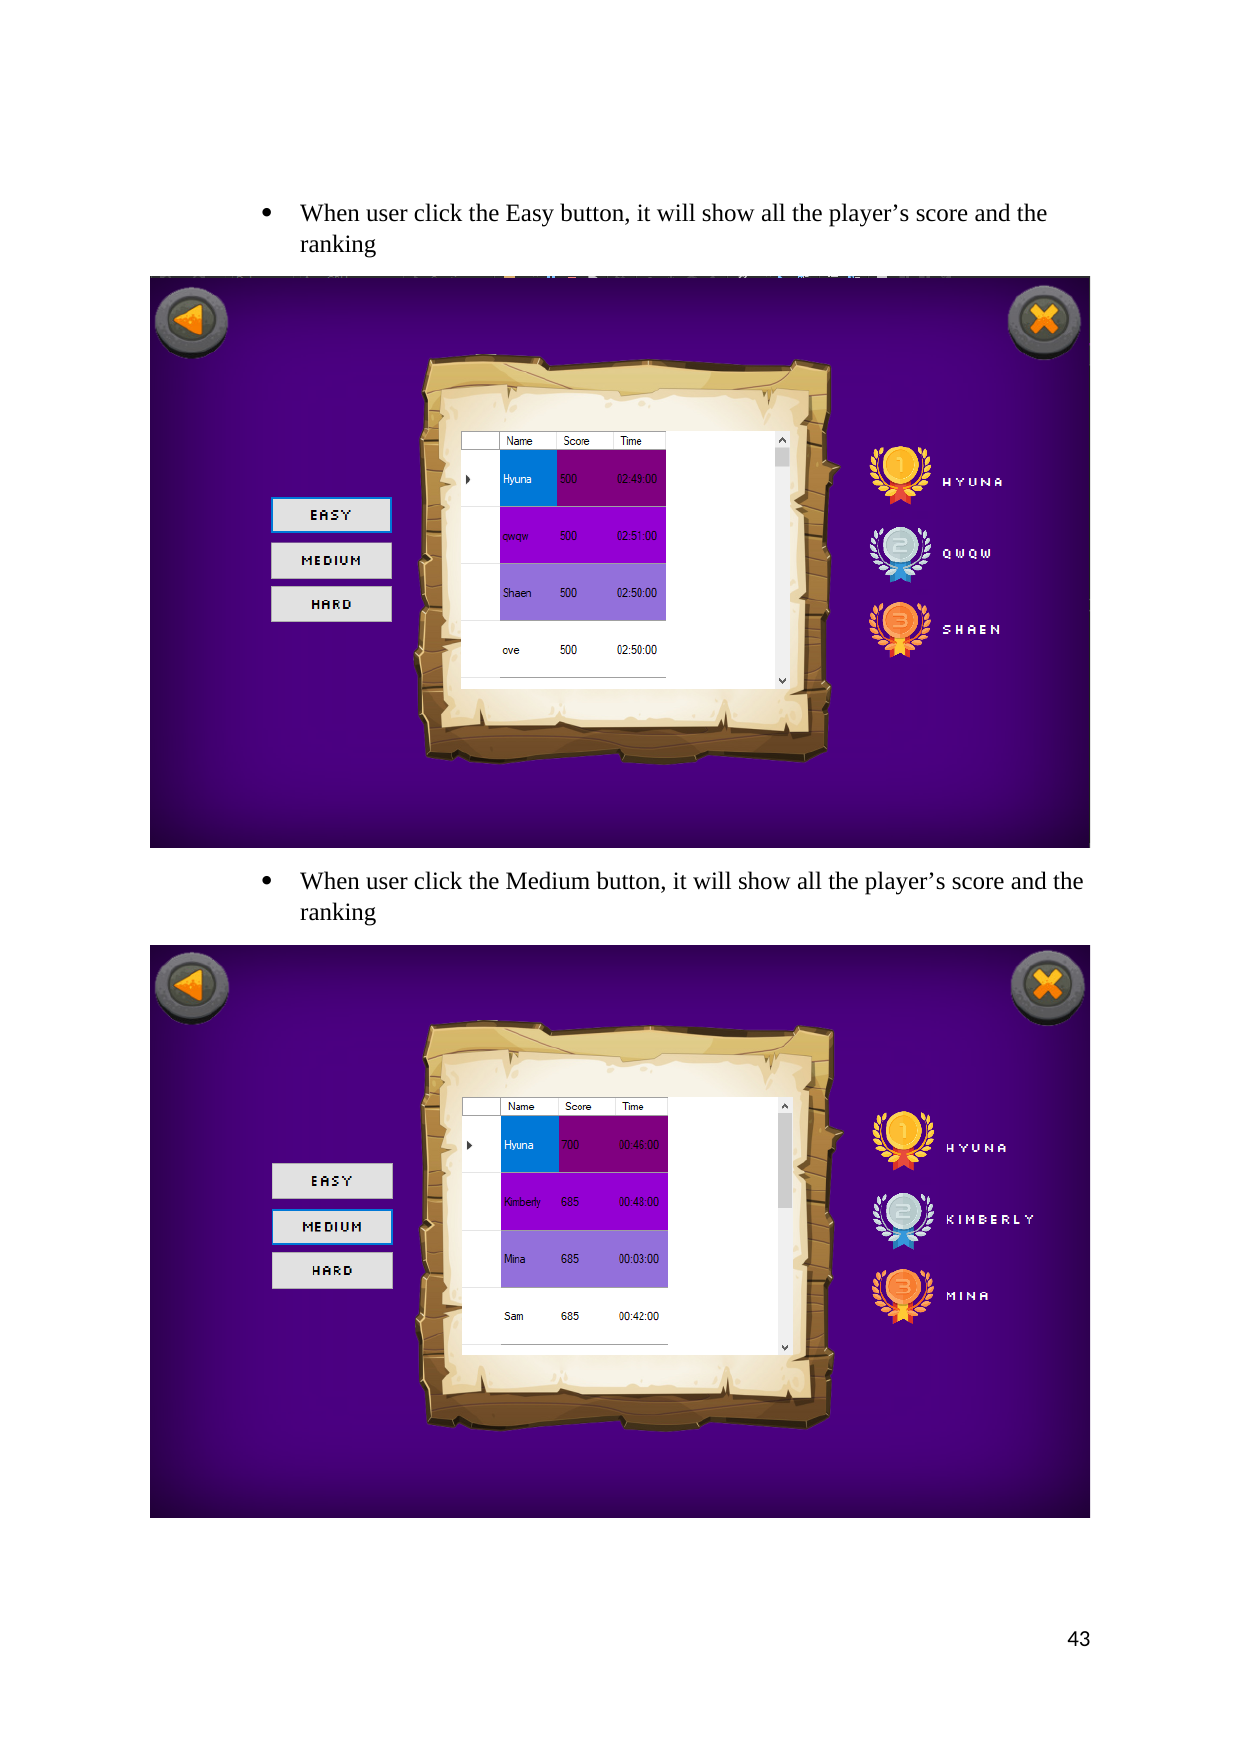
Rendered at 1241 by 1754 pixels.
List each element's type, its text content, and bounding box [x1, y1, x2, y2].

picture [150, 945, 1091, 1518]
list When user click the Easy button, it will show all the player’s score and the ranking [262, 198, 1090, 257]
list When user click the Medium button, it will show all the player’s score and the ranking [262, 866, 1090, 926]
picture [150, 276, 1091, 848]
